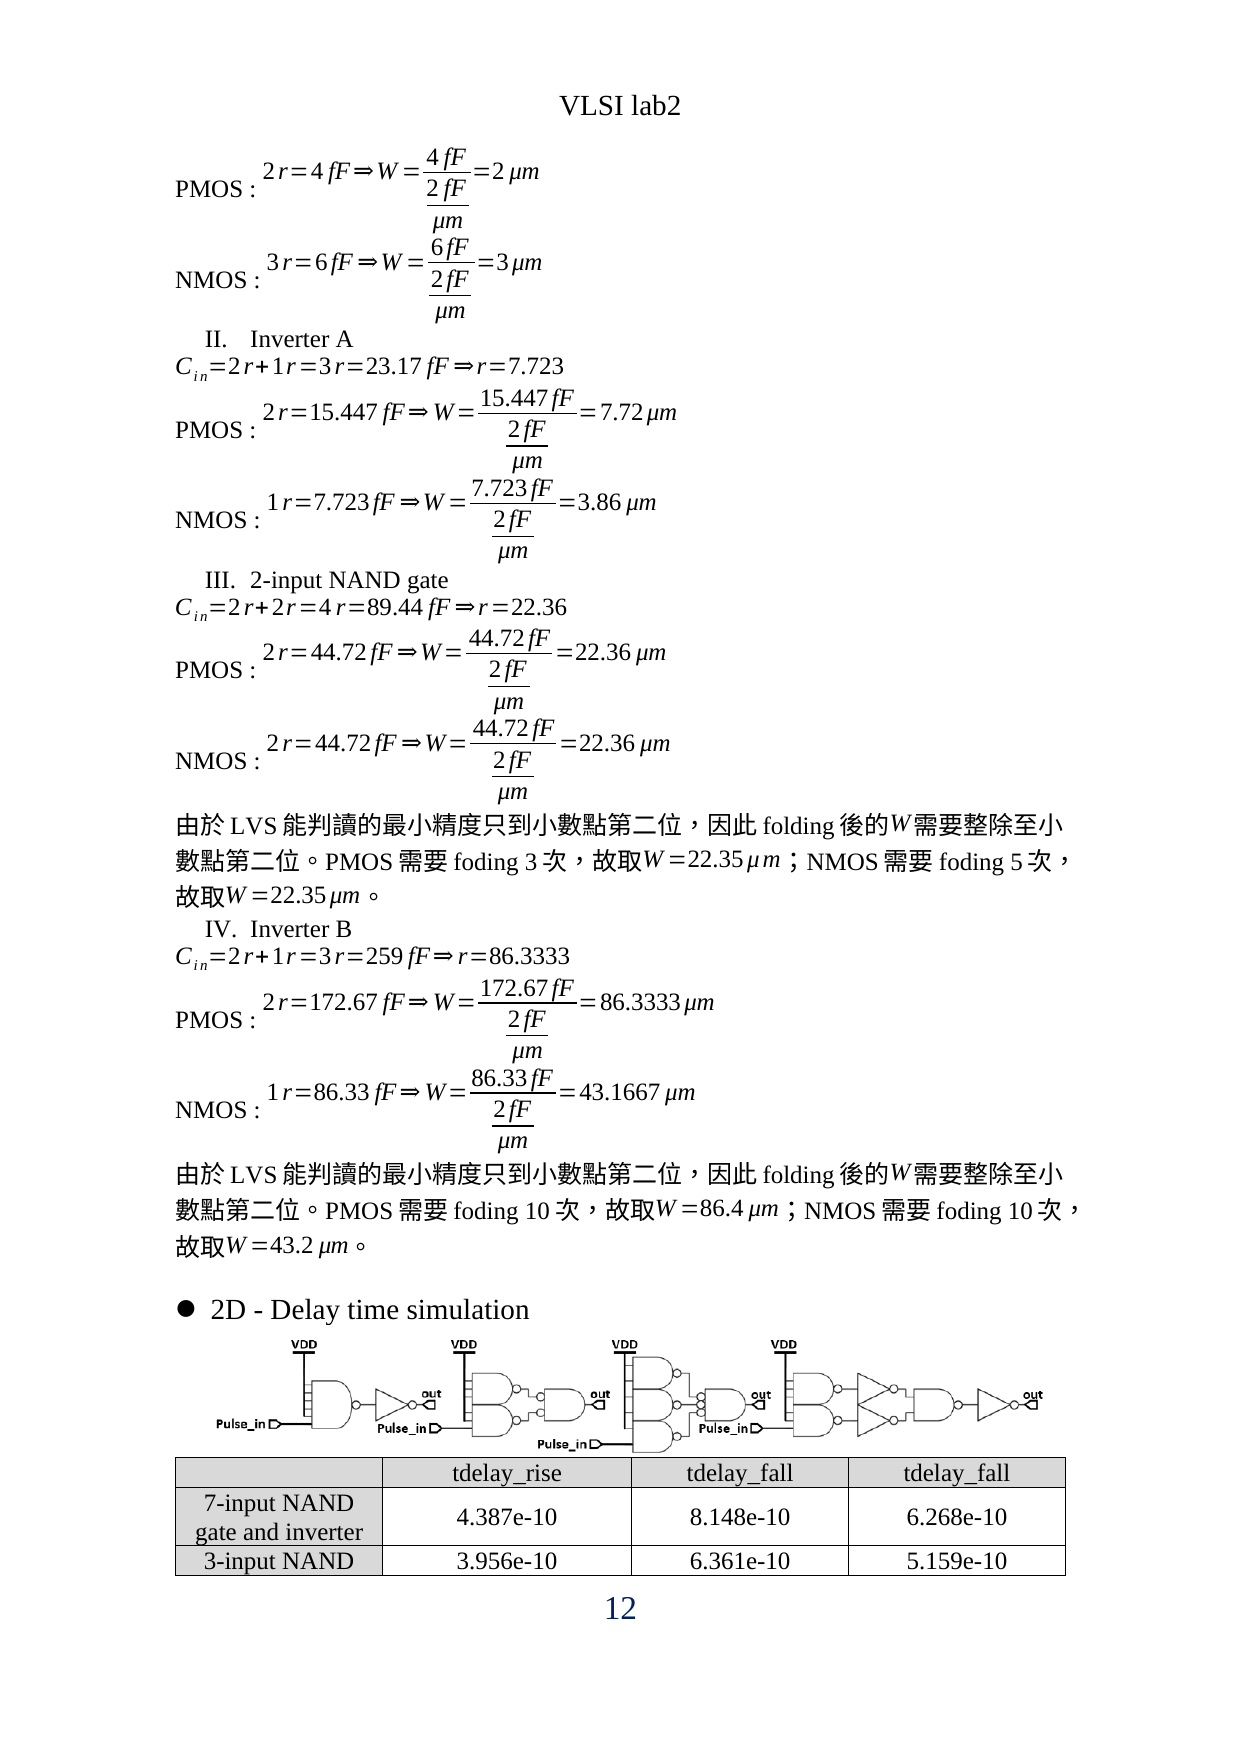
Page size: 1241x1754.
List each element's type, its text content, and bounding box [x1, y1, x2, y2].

list 2-input NAND gate [204, 565, 1065, 593]
table_cell 3.956e-10 [383, 1546, 631, 1575]
picture [192, 1325, 1049, 1457]
table_cell 6.268e-10 [849, 1488, 1065, 1545]
table_cell 4.387e-10 [383, 1488, 631, 1545]
text 由於LVS能判讀的最小精度只到小數點第二位，因此folding後的需要整除至小數點第二位。PMOS需要foding 3次，故取；NMOS需要foding 5次，故取。 [175, 805, 1065, 914]
text PMOS : [175, 974, 1065, 1064]
text Inverter B [204, 914, 1065, 943]
text NMOS : [175, 474, 1065, 565]
text 2D - Delay time simulation [175, 1292, 1065, 1326]
text PMOS : [175, 144, 1065, 234]
table_cell 8.148e-10 [632, 1488, 848, 1545]
table_cell 7-input NAND gate and inverter [176, 1488, 382, 1545]
table_header tdelay_fall [849, 1458, 1065, 1487]
text PMOS : [175, 625, 1065, 715]
text NMOS : [175, 234, 1065, 324]
table_header [176, 1458, 382, 1487]
text 由於LVS能判讀的最小精度只到小數點第二位，因此folding後的需要整除至小數點第二位。PMOS需要foding 10次，故取；NMOS需要foding 10次，故取。 [175, 1154, 1065, 1263]
text Inverter A [204, 324, 1065, 353]
table_cell 6.361e-10 [632, 1546, 848, 1575]
table_header tdelay_fall [632, 1458, 848, 1487]
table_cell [176, 1546, 382, 1575]
table_header tdelay_rise [383, 1458, 631, 1487]
text PMOS : [175, 384, 1065, 474]
table_cell 5.159e-10 [849, 1546, 1065, 1575]
text NMOS : [175, 715, 1065, 805]
text NMOS : [175, 1064, 1065, 1154]
